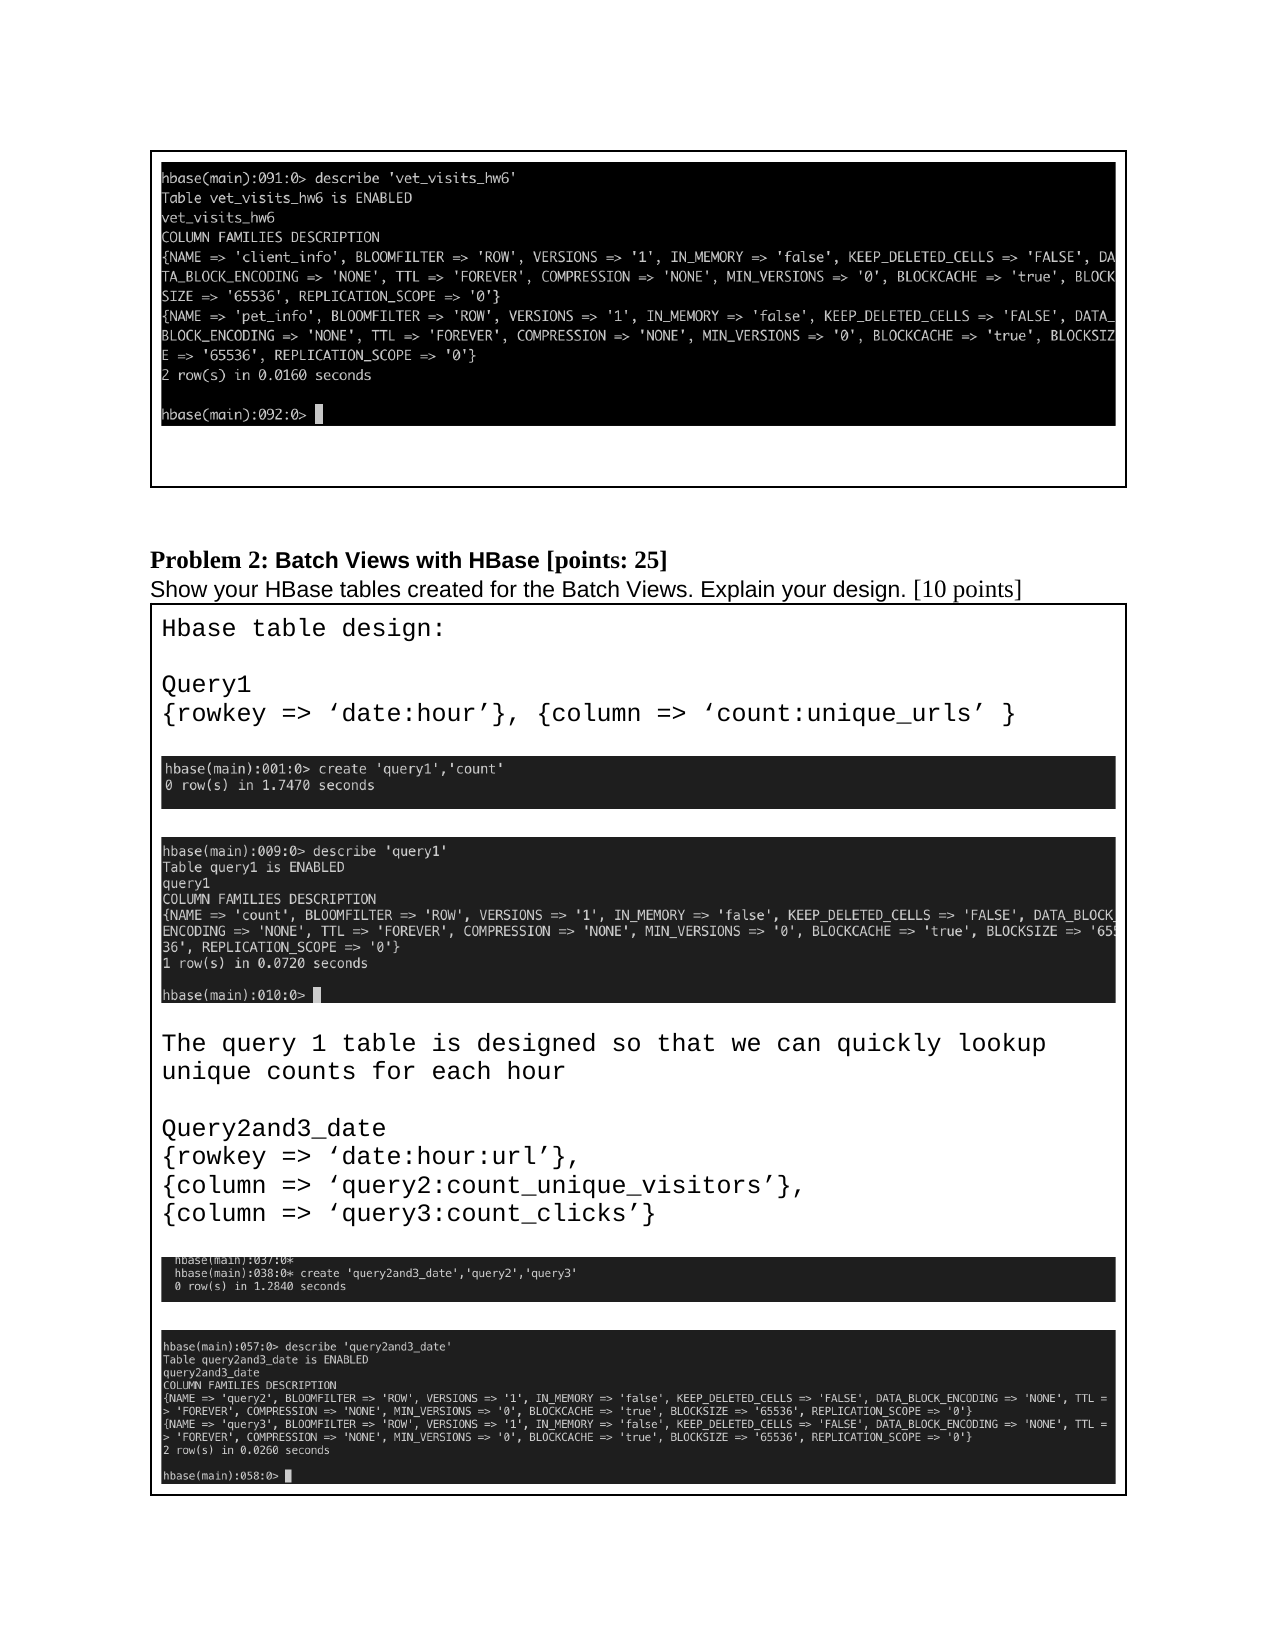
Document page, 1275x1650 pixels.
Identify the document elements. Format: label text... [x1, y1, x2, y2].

text Problem 2: Batch Views with HBase [points: 25] [150, 545, 1125, 574]
picture [161, 837, 1116, 1003]
picture [161, 756, 1116, 809]
picture [161, 1330, 1116, 1484]
picture [161, 162, 1116, 426]
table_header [152, 152, 1125, 486]
picture [161, 1257, 1116, 1302]
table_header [152, 605, 1125, 1494]
text Show your HBase tables created for the Batch Views. Explain your design. [10 points] [150, 574, 1125, 603]
